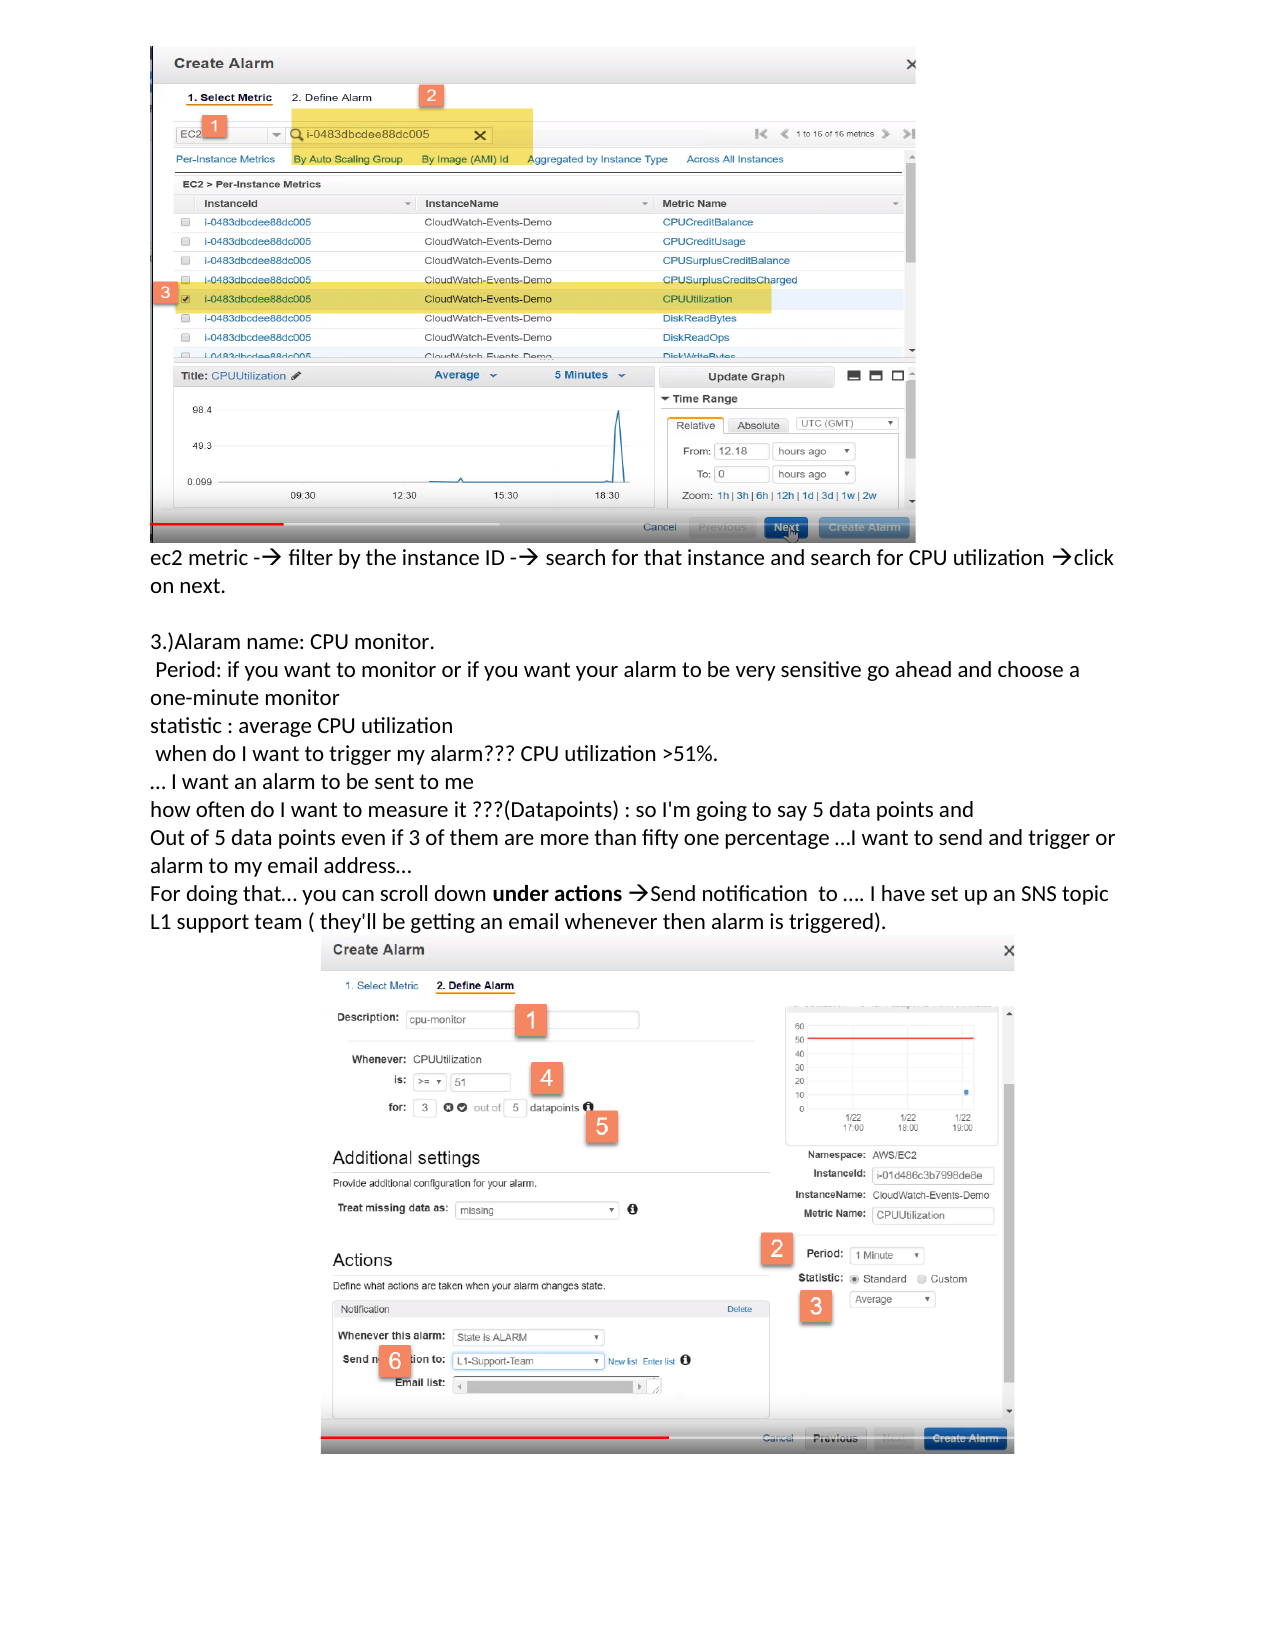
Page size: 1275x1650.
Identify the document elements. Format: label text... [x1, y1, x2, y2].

text when do I want to trigger my alarm??? CPU utilization >51%. [150, 739, 1125, 767]
text 3.)Alaram name: CPU monitor. [150, 627, 1125, 655]
text For doing that… you can scroll down under actions Send notification to …. I have set up an SNS topic L1 support team ( they'll be getting an email whenever then alarm is triggered). [150, 879, 1125, 935]
text Period: if you want to monitor or if you want your alarm to be very sensitive go ahead and choose a one-minute monitor [150, 655, 1125, 711]
picture [320, 935, 1015, 1454]
text Out of 5 data points even if 3 of them are more than fifty one percentage …I want to send and trigger or alarm to my email address… [150, 823, 1125, 879]
text statistic : average CPU utilization [150, 711, 1125, 739]
text ec2 metric - filter by the instance ID - search for that instance and search for CPU utilization click on next. [150, 543, 1125, 599]
text how often do I want to measure it ???(Datapoints) : so I'm going to say 5 data points and [150, 795, 1125, 823]
picture [150, 46, 916, 543]
text … I want an alarm to be sent to me [150, 767, 1125, 795]
